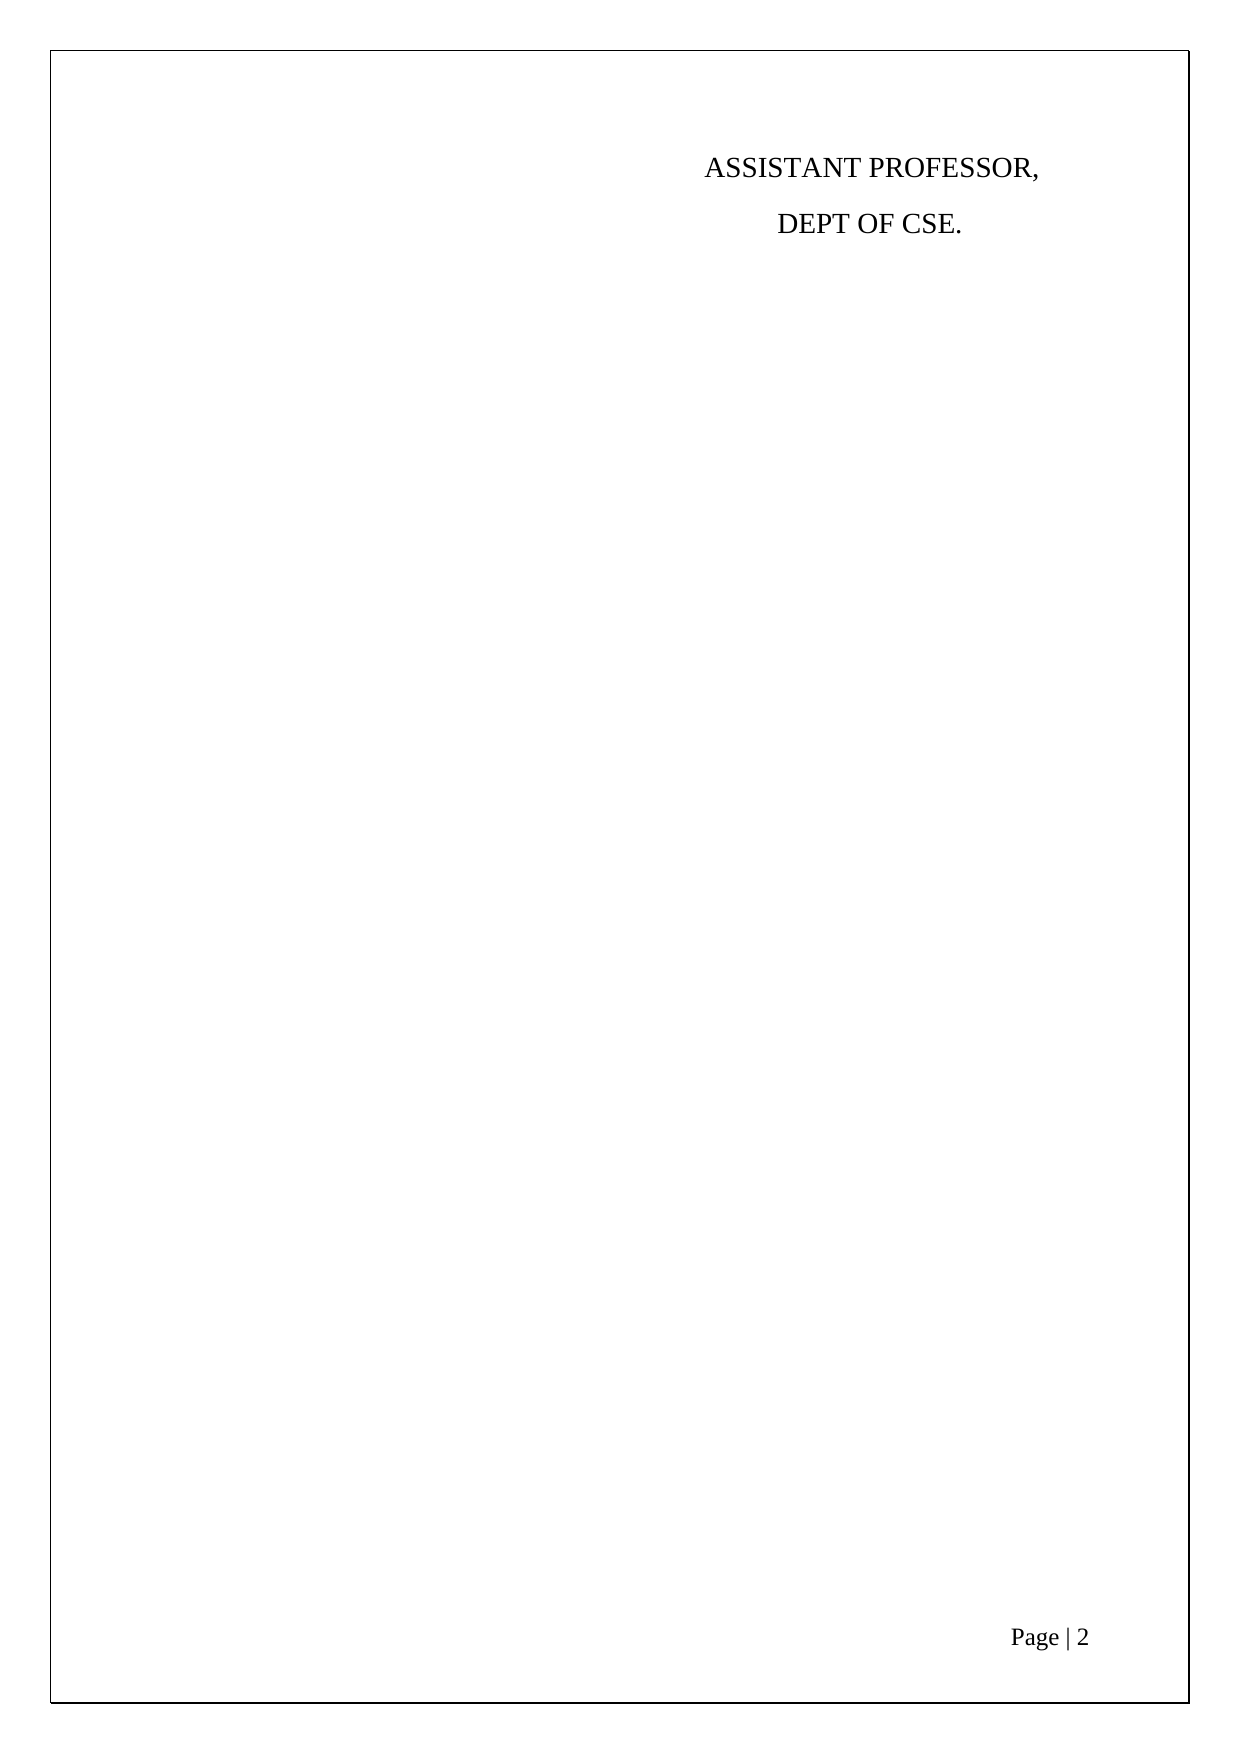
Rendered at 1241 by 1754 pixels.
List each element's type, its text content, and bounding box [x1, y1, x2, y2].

text ASSISTANT PROFESSOR, [150, 150, 1078, 183]
text DEPT OF CSE. [150, 206, 1078, 239]
